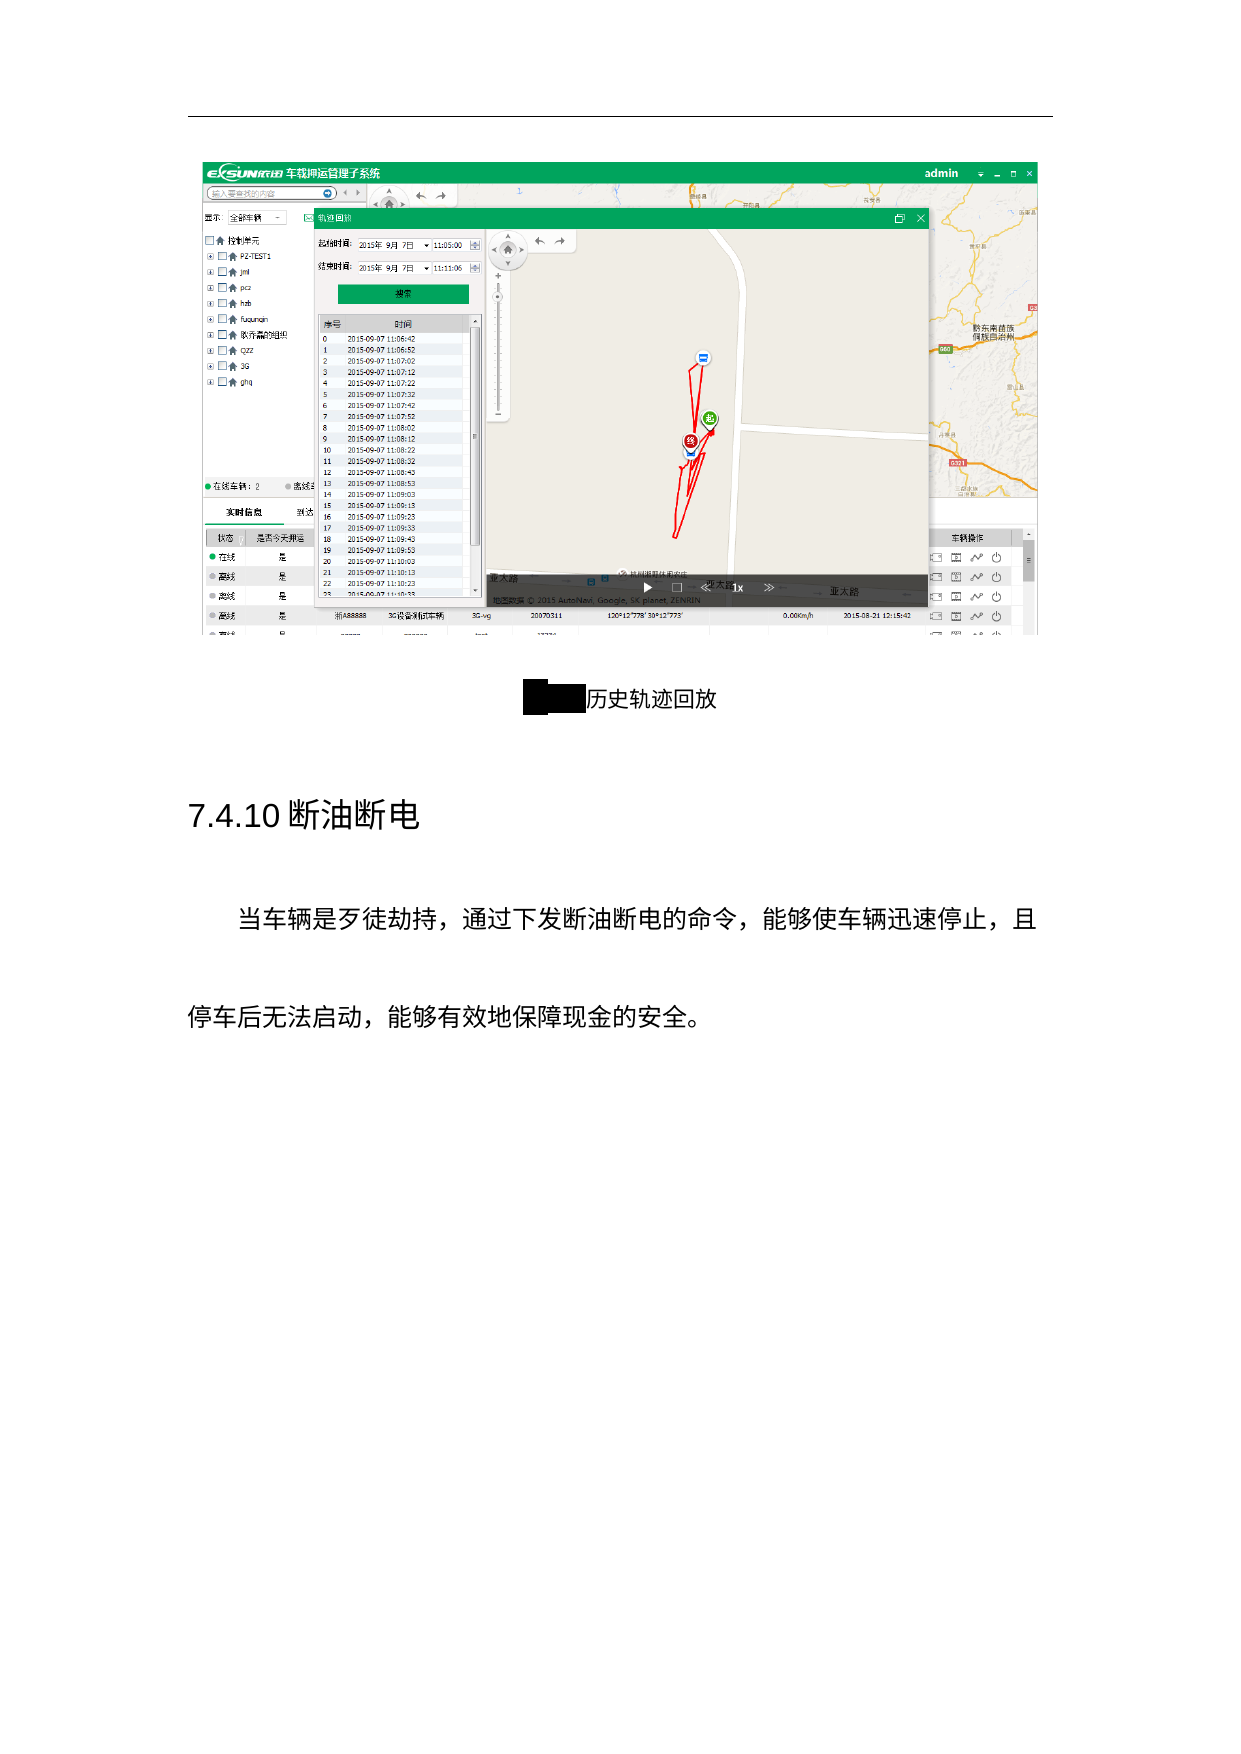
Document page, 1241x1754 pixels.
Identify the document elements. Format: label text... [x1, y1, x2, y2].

picture [202, 162, 1038, 635]
subtitle 7.4.10断油断电 [187, 780, 1053, 845]
text 当车辆是歹徒劫持，通过下发断油断电的命令，能够使车辆迅速停止，且停车后无法启动，能够有效地保障现金的安全。 [187, 885, 1053, 1048]
text 历史轨迹回放 [187, 664, 1053, 729]
